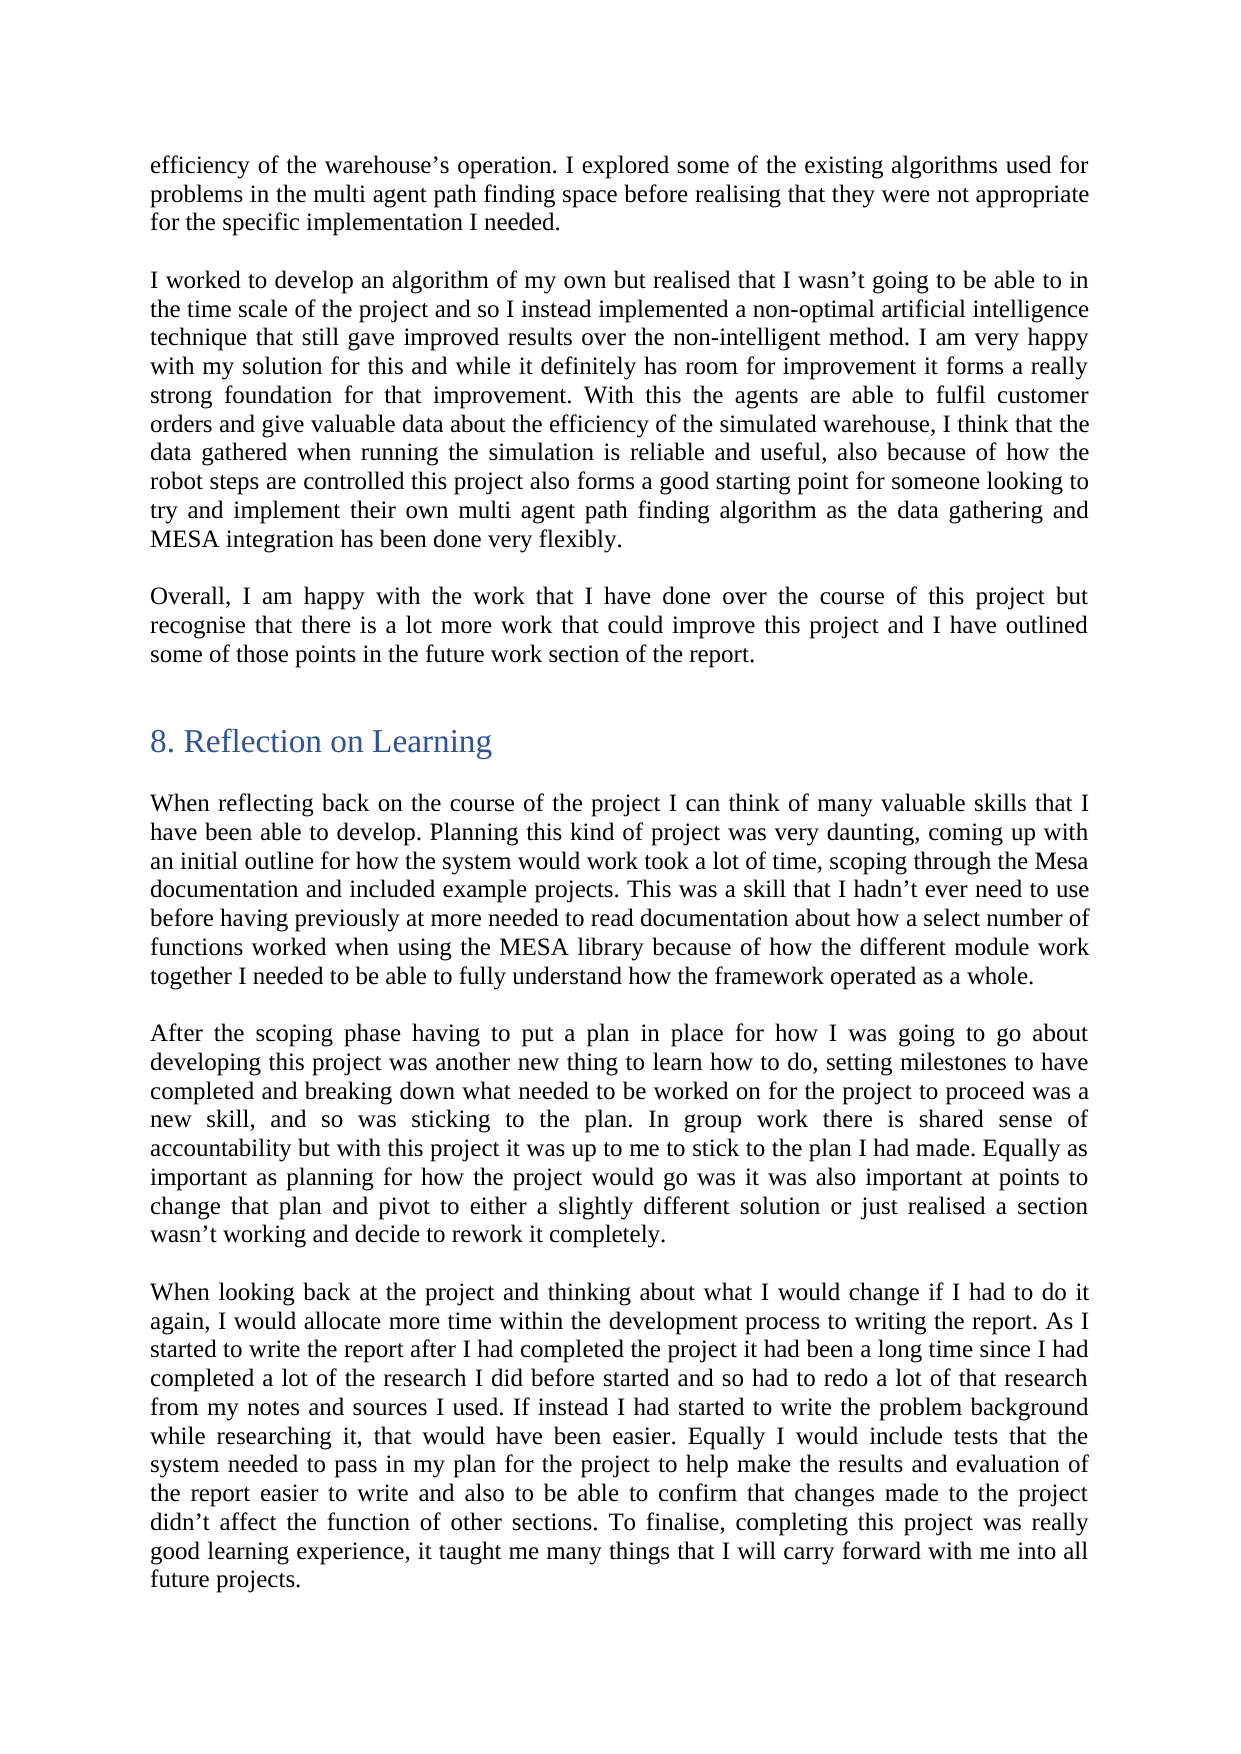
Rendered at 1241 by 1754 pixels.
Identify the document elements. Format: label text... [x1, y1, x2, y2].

subtitle 8. Reflection on Learning [150, 721, 1090, 759]
text I worked to develop an algorithm of my own but realised that I wasn’t going to be able to in the time scale of the project and so I instead implemented a non-optimal artificial intelligence technique that still gave improved results over the non-intelligent method. I am very happy with my solution for this and while it definitely has room for improvement it forms a really strong foundation for that improvement. With this the agents are able to fulfil customer orders and give valuable data about the efficiency of the simulated warehouse, I think that the data gathered when running the simulation is reliable and useful, also because of how the robot steps are controlled this project also forms a good starting point for someone looking to try and implement their own multi agent path finding algorithm as the data gathering and MESA integration has been done very flexibly. [150, 265, 1090, 552]
text Overall, I am happy with the work that I have done over the course of this project but recognise that there is a lot more work that could improve this project and I have outlined some of those points in the future work section of the report. [150, 581, 1090, 667]
text When reflecting back on the course of the project I can think of many valuable skills that I have been able to develop. Planning this kind of project was very daunting, coming up with an initial outline for how the system would work took a lot of time, scoping through the Mesa documentation and included example projects. This was a skill that I hadn’t ever need to use before having previously at more needed to read documentation about how a select number of functions worked when using the MESA library because of how the different module work together I needed to be able to fully understand how the framework operated as a whole. [150, 788, 1090, 989]
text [150, 150, 1090, 236]
text When looking back at the project and thinking about what I would change if I had to do it again, I would allocate more time within the development process to writing the report. As I started to write the report after I had completed the project it had been a long time since I had completed a lot of the research I did before started and so had to redo a lot of that research from my notes and sources I used. If instead I had started to write the problem background while researching it, that would have been easier. Equally I would include tests that the system needed to pass in my plan for the project to help make the results and evaluation of the report easier to write and also to be able to confirm that changes made to the project didn’t affect the function of other sections. To finalise, completing this project was really good learning experience, it taught me many things that I will carry forward with me into all future projects. [150, 1277, 1090, 1593]
text After the scoping phase having to put a plan in place for how I was going to go about developing this project was another new thing to learn how to do, setting milestones to have completed and breaking down what needed to be worked on for the project to proceed was a new skill, and so was sticking to the plan. In group work there is shared sense of accountability but with this project it was up to me to stick to the plan I had made. Equally as important as planning for how the project would go was it was also important at points to change that plan and pivot to either a slightly different solution or just realised a section wasn’t working and decide to rework it completely. [150, 1018, 1090, 1248]
